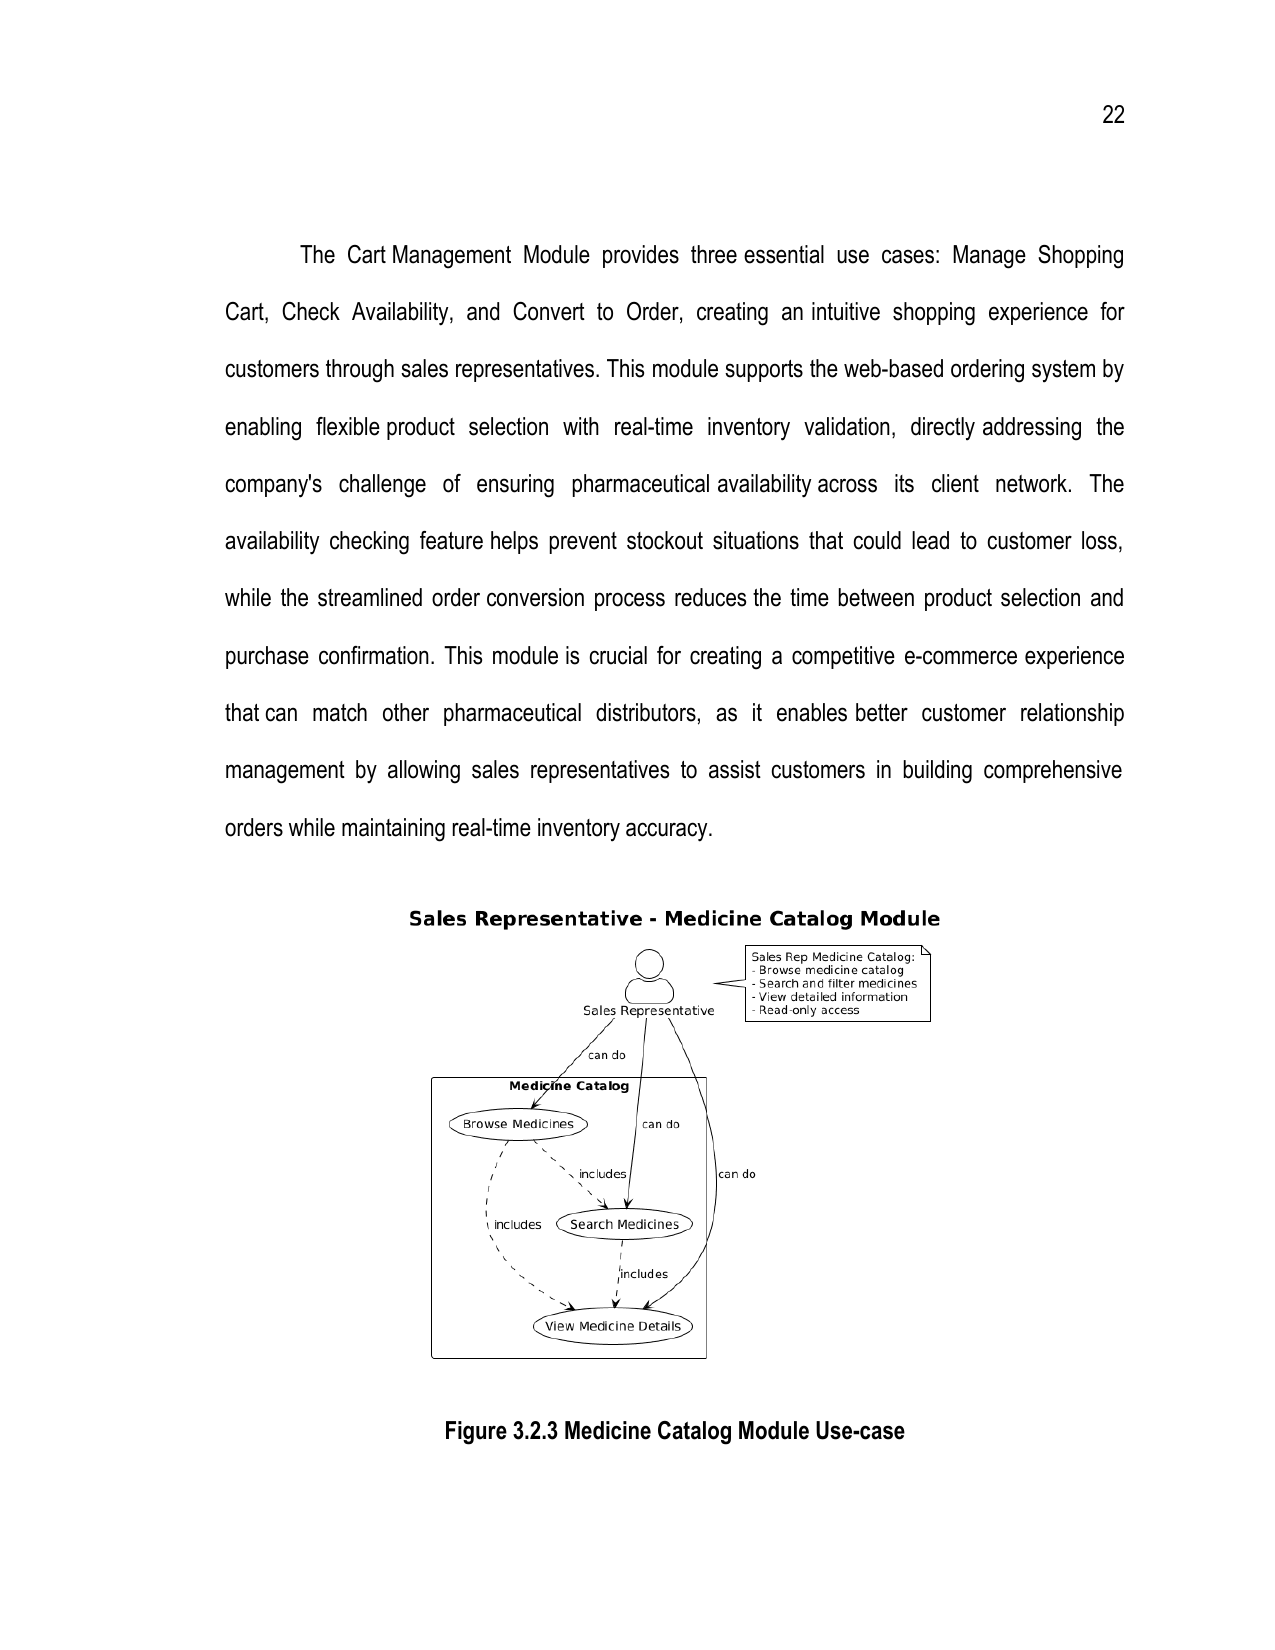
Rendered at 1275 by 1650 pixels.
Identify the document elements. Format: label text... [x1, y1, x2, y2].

text Figure 3.2.3 Medicine Catalog Module Use-case [225, 1416, 1125, 1444]
text The Cart Management Module provides three essential use cases: Manage Shopping Cart, Check Availability, and Convert to Order, creating an intuitive shopping experience for customers through sales representatives. This module supports the web-based ordering system by enabling flexible product selection with real-time inventory validation, directly addressing the company's challenge of ensuring pharmaceutical availability across its client network. The availability checking feature helps prevent stockout situations that could lead to customer loss, while the streamlined order conversion process reduces the time between product selection and purchase confirmation. This module is crucial for creating a competitive e-commerce experience that can match other pharmaceutical distributors, as it enables better customer relationship management by allowing sales representatives to assist customers in building comprehensive orders while maintaining real-time inventory accuracy. [225, 239, 1125, 841]
picture [395, 894, 955, 1362]
